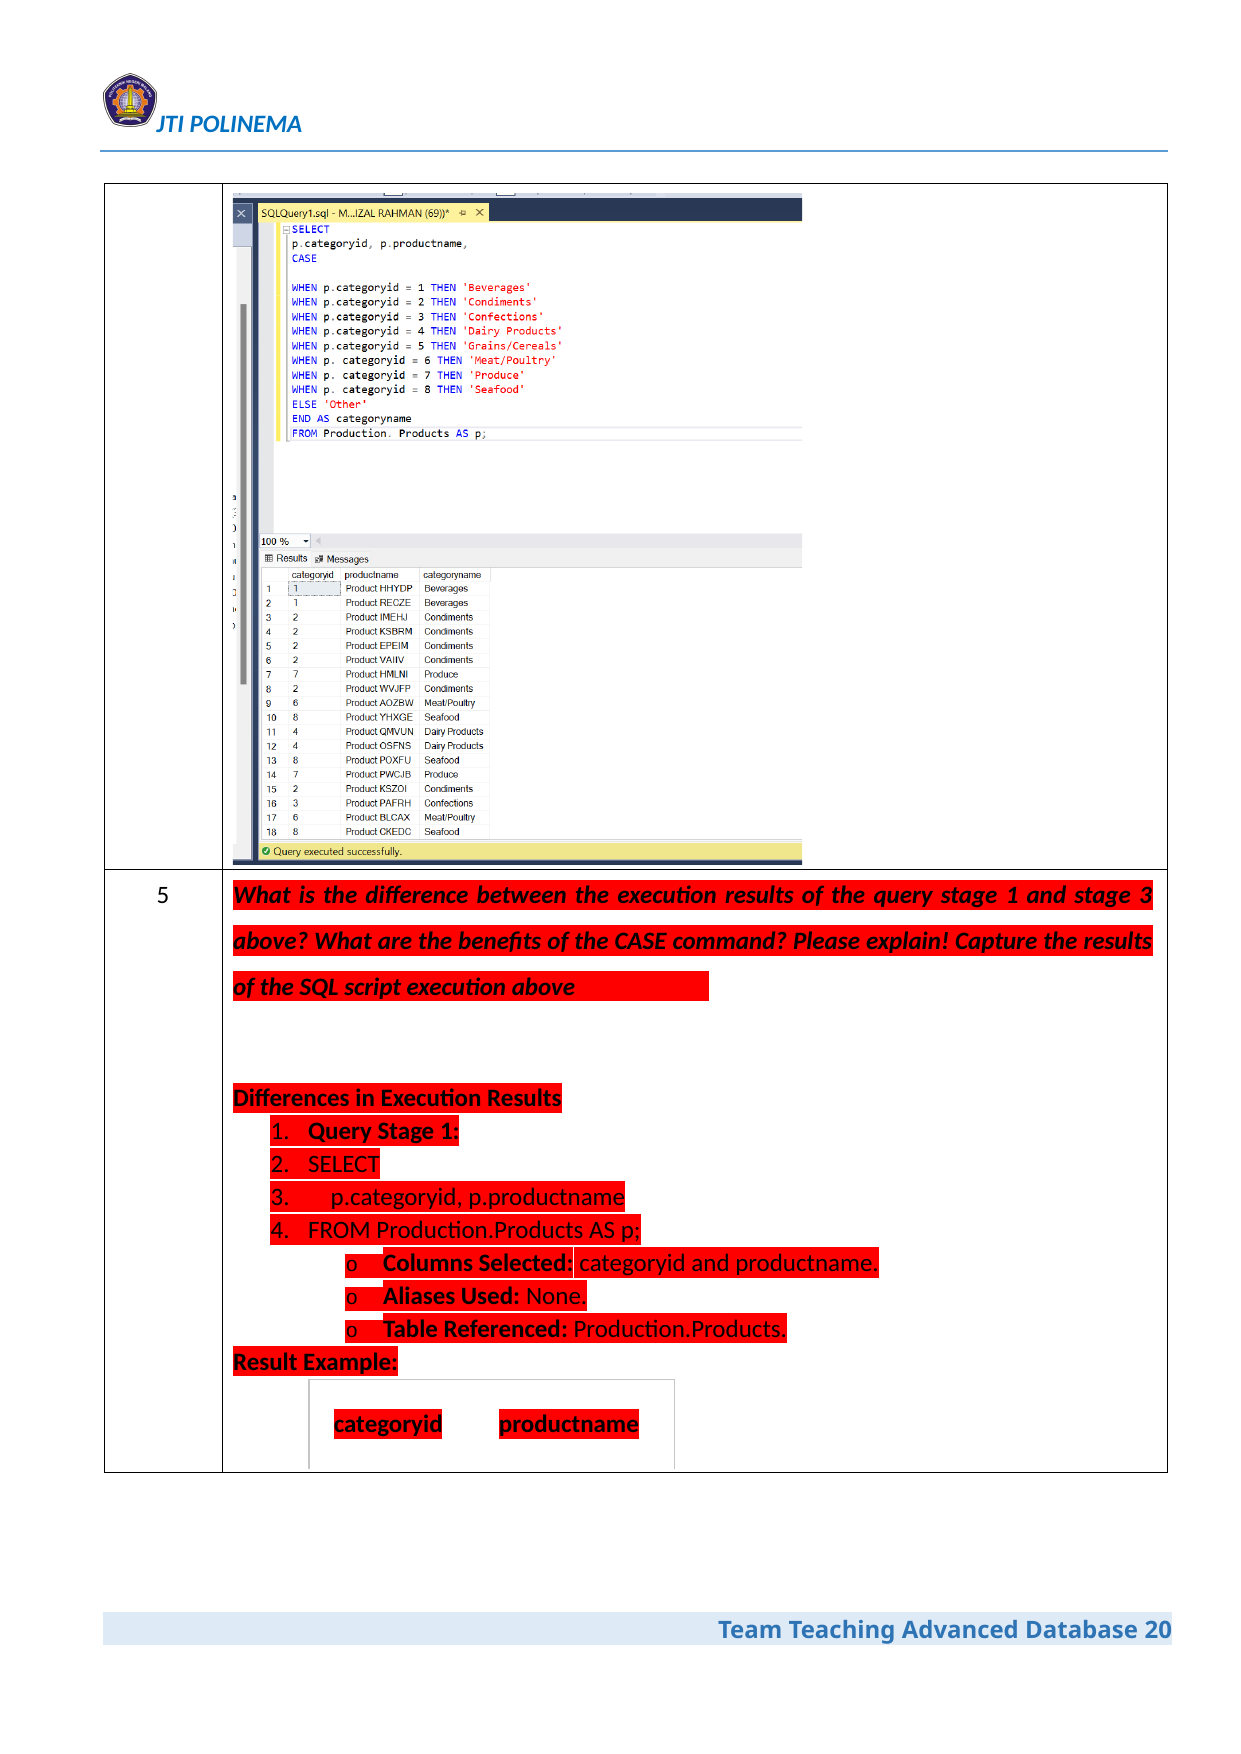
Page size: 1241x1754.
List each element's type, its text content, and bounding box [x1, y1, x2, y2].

picture [232, 193, 803, 865]
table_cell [223, 184, 1167, 869]
table_cell 5 [105, 870, 222, 1472]
picture [103, 73, 157, 127]
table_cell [223, 870, 1167, 1472]
table_cell 4 [105, 184, 222, 869]
